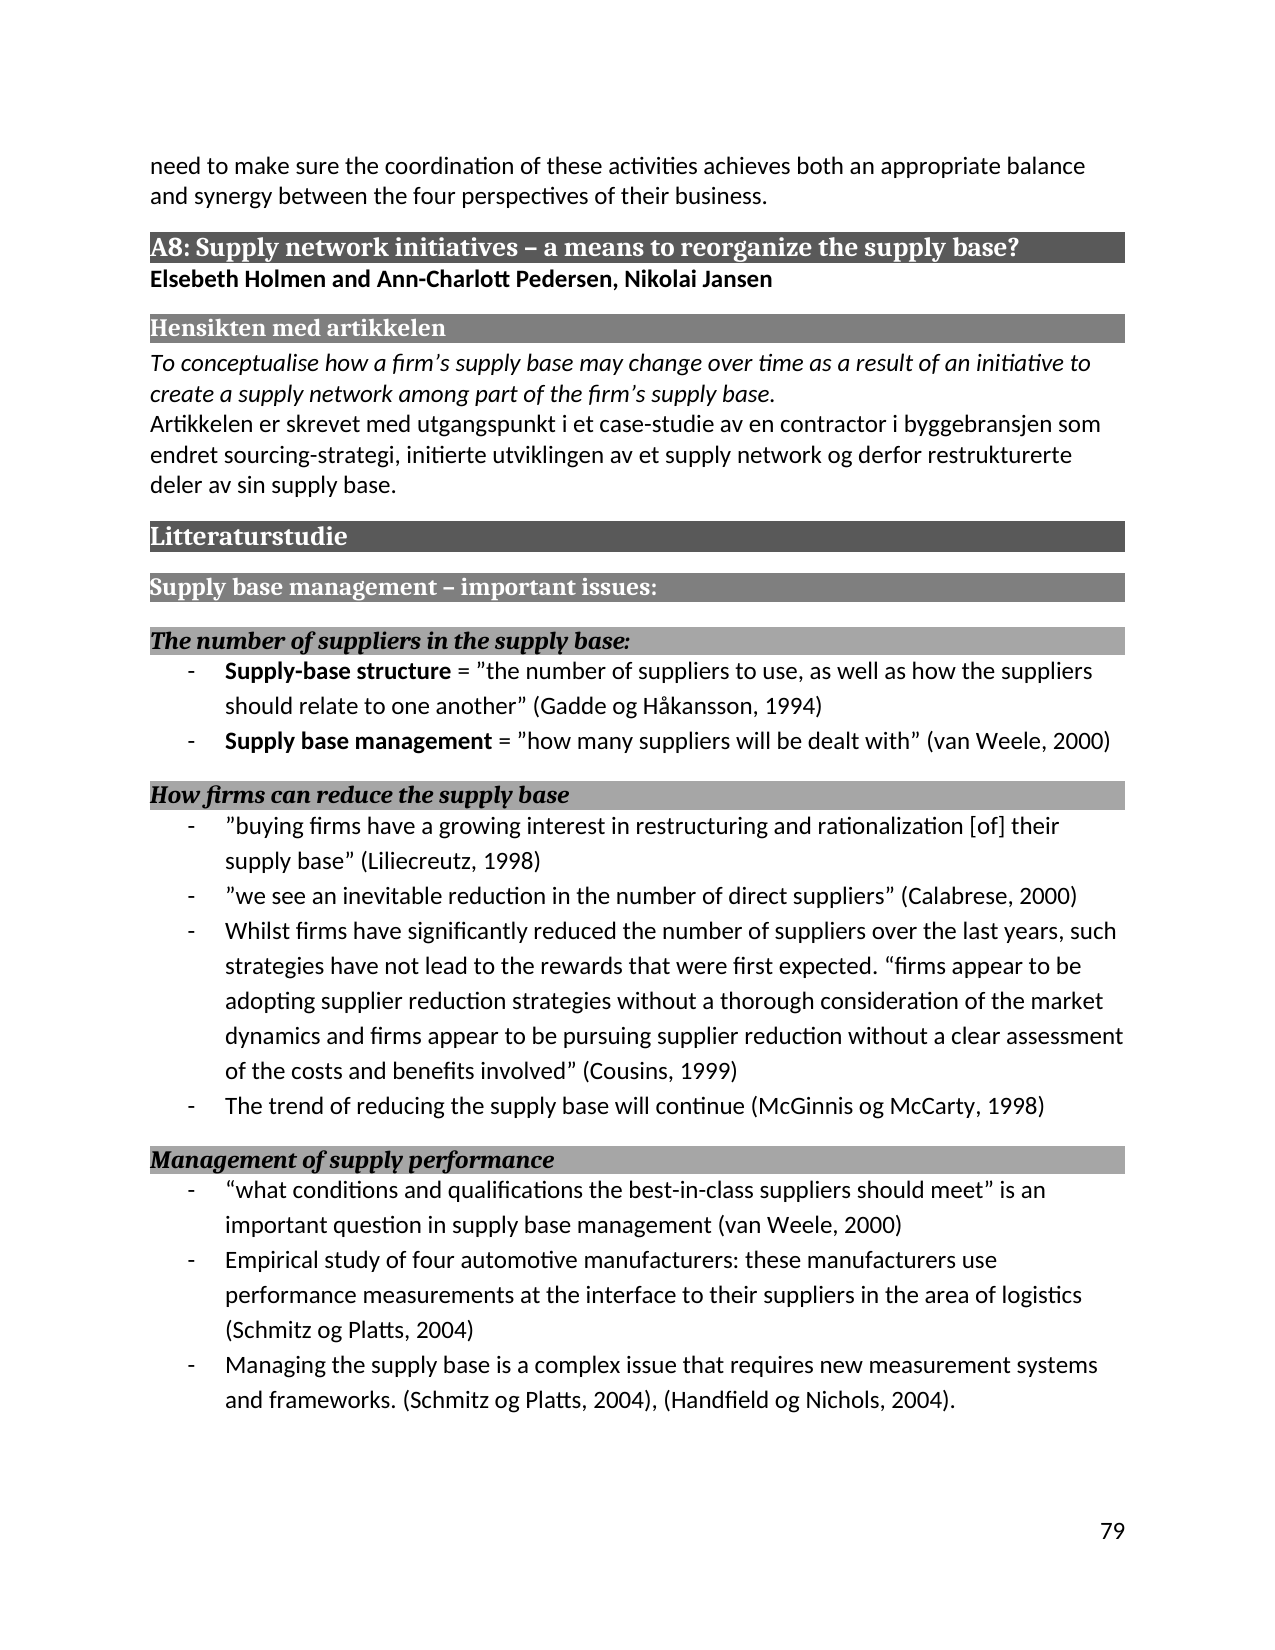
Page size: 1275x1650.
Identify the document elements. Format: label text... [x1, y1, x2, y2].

text To conceptualise how a firm’s supply base may change over time as a result of an initiative to create a supply network among part of the firm’s supply base. [150, 347, 1125, 408]
list Supply base management = ”how many suppliers will be dealt with” (van Weele, 2000) [187, 725, 1125, 756]
subtitle The number of suppliers in the supply base: [150, 627, 1125, 655]
list Empirical study of four automotive manufacturers: these manufacturers use performance measurements at the interface to their suppliers in the area of logistics (Schmitz og Platts, 2004) [187, 1244, 1125, 1345]
text Elsebeth Holmen and Ann-Charlott Pedersen, Nikolai Jansen [150, 263, 1125, 293]
subtitle Supply base management – important issues: [150, 573, 1125, 602]
list ”we see an inevitable reduction in the number of direct suppliers” (Calabrese, 2000) [187, 880, 1125, 911]
list The trend of reducing the supply base will continue (McGinnis og McCarty, 1998) [187, 1090, 1125, 1121]
text Artikkelen er skrevet med utgangspunkt i et case-studie av en contractor i byggebransjen som endret sourcing-strategi, initierte utviklingen av et supply network og derfor restrukturerte deler av sin supply base. [150, 408, 1125, 500]
subtitle Management of supply performance [150, 1146, 1125, 1174]
list Managing the supply base is a complex issue that requires new measurement systems and frameworks. (Schmitz og Platts, 2004), (Handfield og Nichols, 2004). [187, 1349, 1125, 1415]
subtitle How firms can reduce the supply base [150, 781, 1125, 810]
subtitle Hensikten med artikkelen [150, 314, 1125, 343]
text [150, 150, 1125, 211]
list Whilst firms have significantly reduced the number of suppliers over the last years, such strategies have not lead to the rewards that were first expected. “firms appear to be adopting supplier reduction strategies without a thorough consideration of the market dynamics and firms appear to be pursuing supplier reduction without a clear assessment of the costs and benefits involved” (Cousins, 1999) [187, 915, 1125, 1086]
list “what conditions and qualifications the best-in-class suppliers should meet” is an important question in supply base management (van Weele, 2000) [187, 1174, 1125, 1240]
subtitle Litteraturstudie [150, 521, 1125, 552]
subtitle A8: Supply network initiatives – a means to reorganize the supply base? [150, 232, 1125, 263]
list Supply-base structure = ”the number of suppliers to use, as well as how the suppliers should relate to one another” (Gadde og Håkansson, 1994) [187, 655, 1125, 721]
list ”buying firms have a growing interest in restructuring and rationalization [of] their supply base” (Liliecreutz, 1998) [187, 810, 1125, 876]
